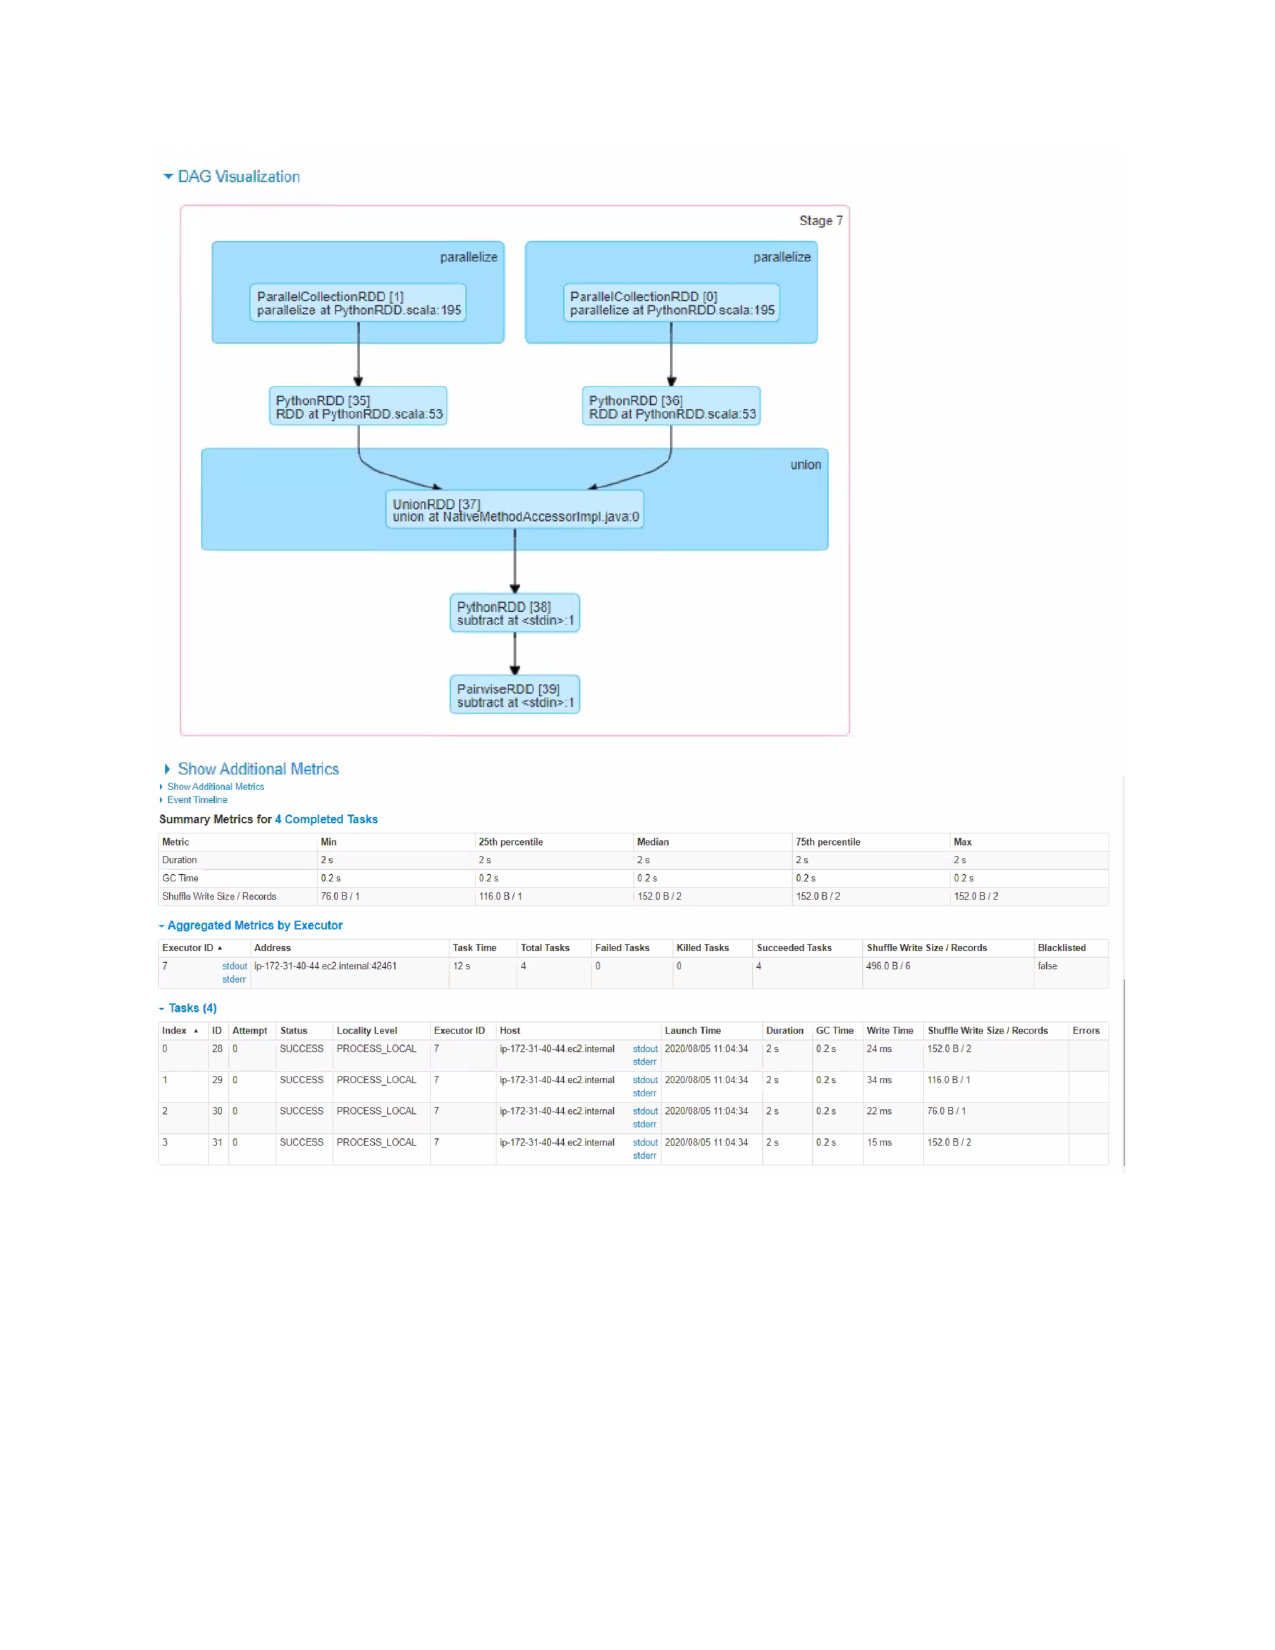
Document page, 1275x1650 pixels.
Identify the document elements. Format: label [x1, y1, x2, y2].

picture [150, 776, 1125, 1173]
picture [150, 150, 1125, 775]
